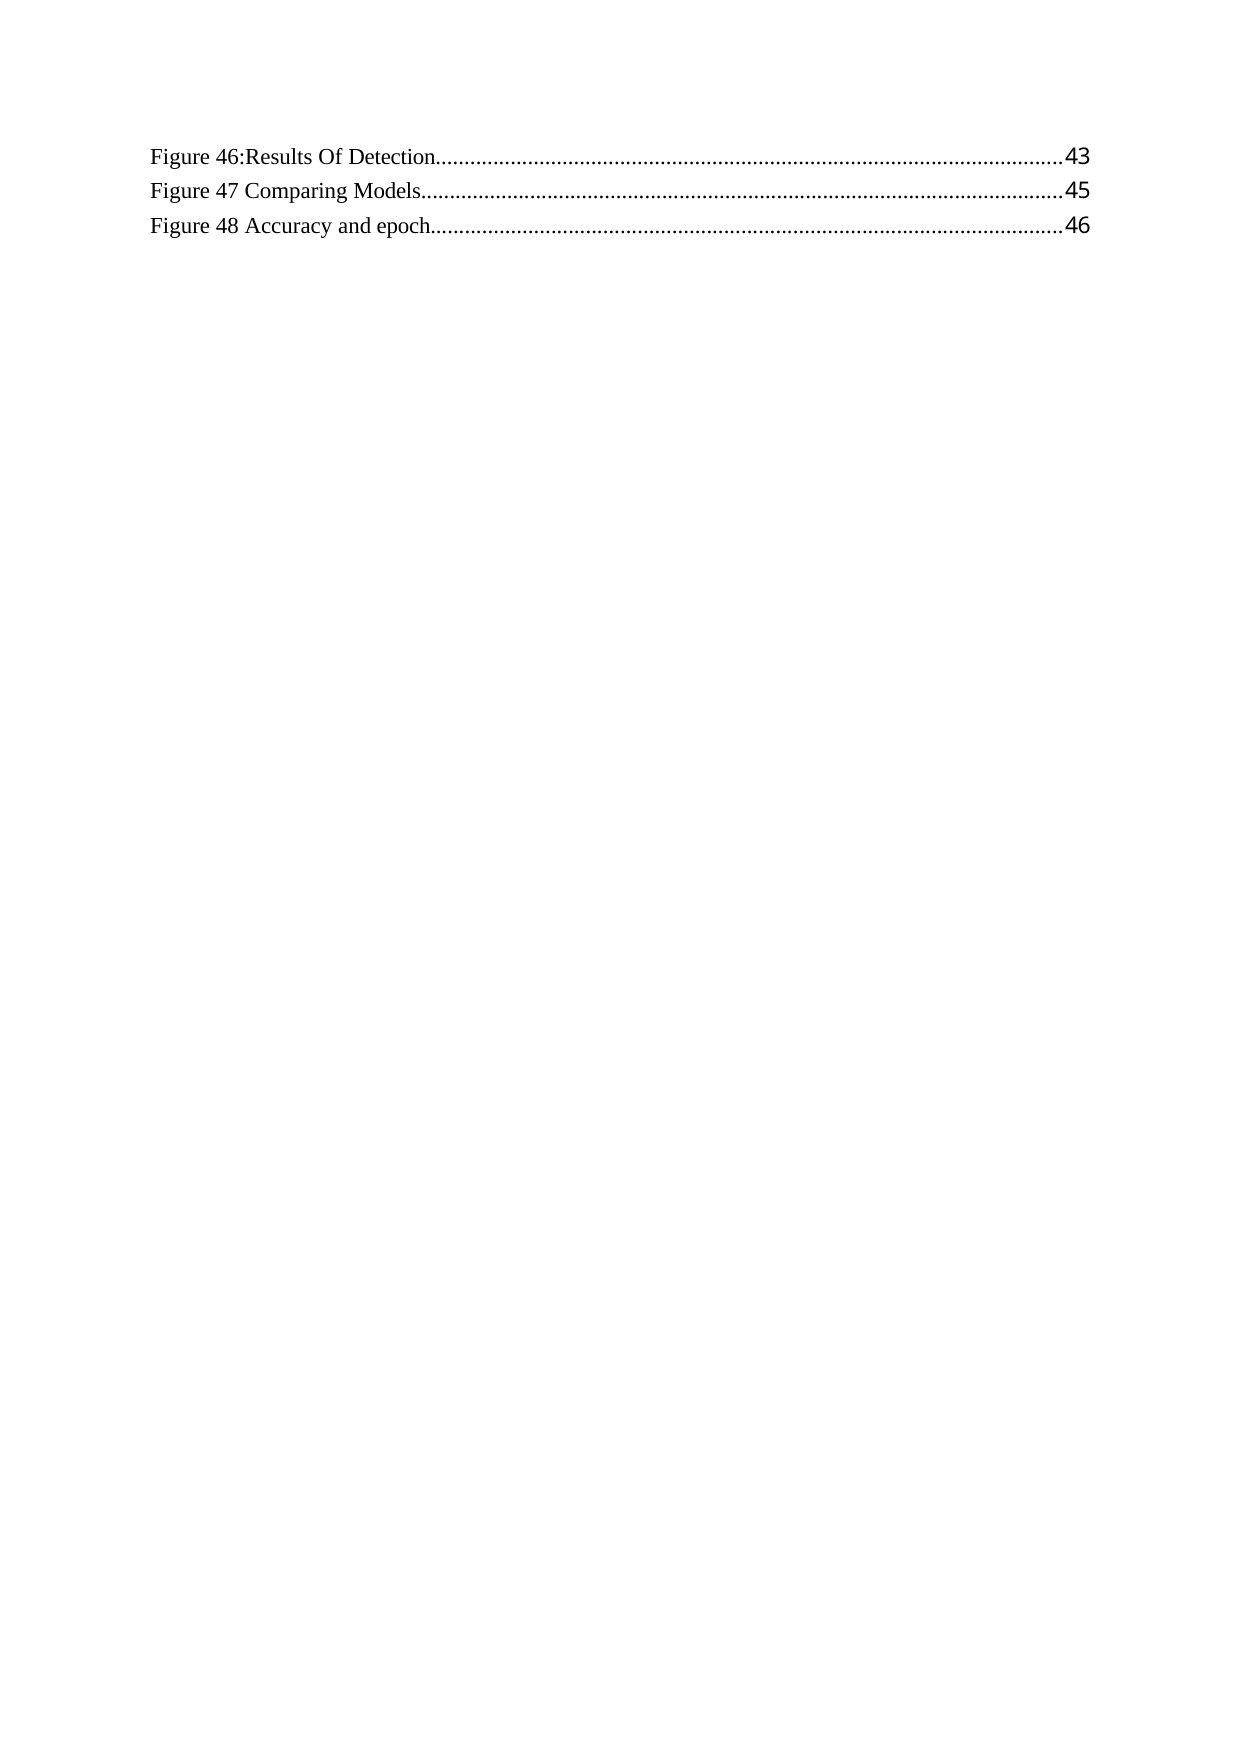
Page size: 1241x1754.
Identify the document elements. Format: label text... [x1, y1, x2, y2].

text Figure 47 Comparing Models 45 [150, 174, 1219, 206]
text Figure 48 Accuracy and epoch. 46 [150, 209, 1219, 241]
text Figure 46:Results Of Detection 43 [150, 139, 1219, 171]
